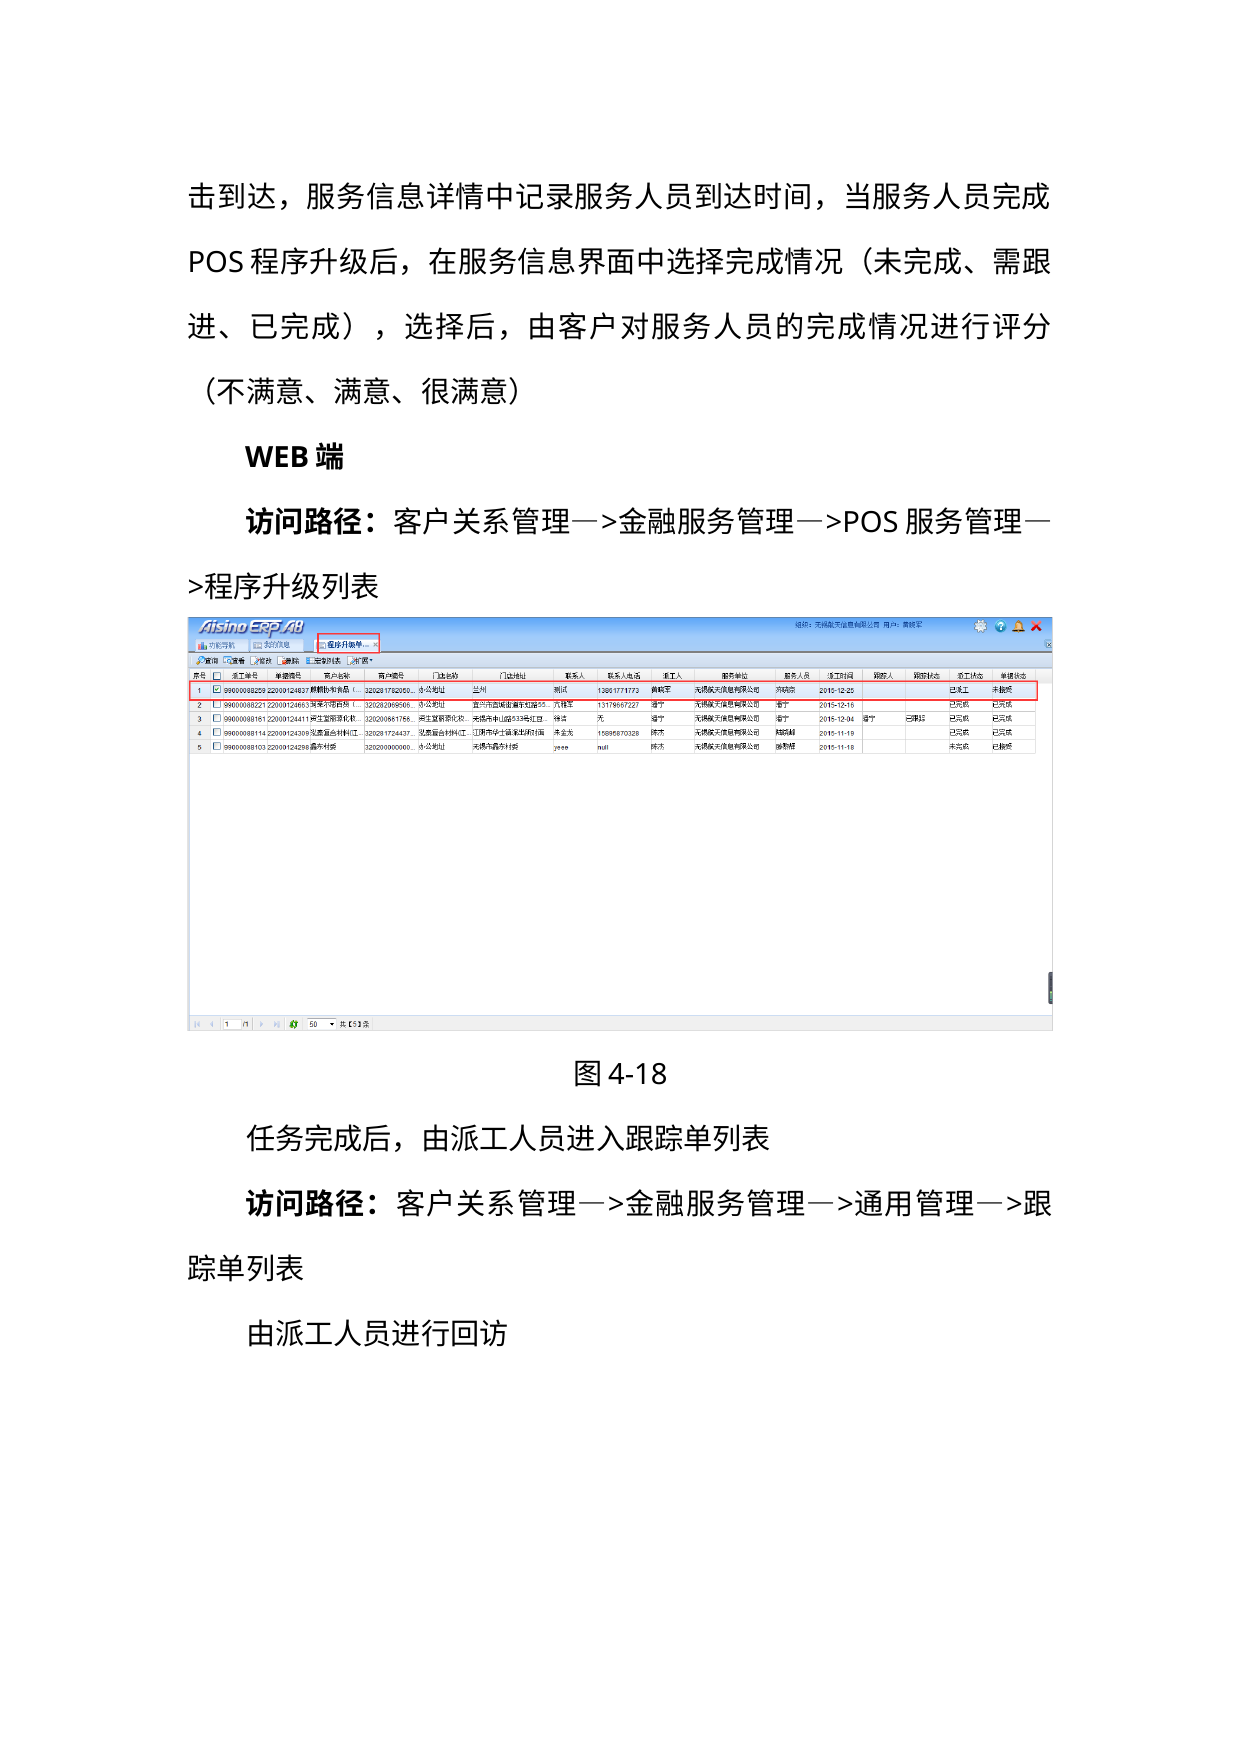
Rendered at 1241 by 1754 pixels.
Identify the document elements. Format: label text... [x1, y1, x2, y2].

text WEB端 [187, 422, 1053, 487]
text 访问路径：客户关系管理—>金融服务管理—>POS服务管理—>程序升级列表 [187, 487, 1053, 617]
text 任务完成后，由派工人员进入跟踪单列表 [187, 1104, 1053, 1169]
text 由派工人员进行回访 [187, 1299, 1053, 1364]
text 访问路径：客户关系管理—>金融服务管理—>通用管理—>跟踪单列表 [187, 1169, 1053, 1299]
picture [187, 617, 1053, 1031]
text 图4-18 [187, 1039, 1053, 1104]
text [187, 162, 1053, 422]
